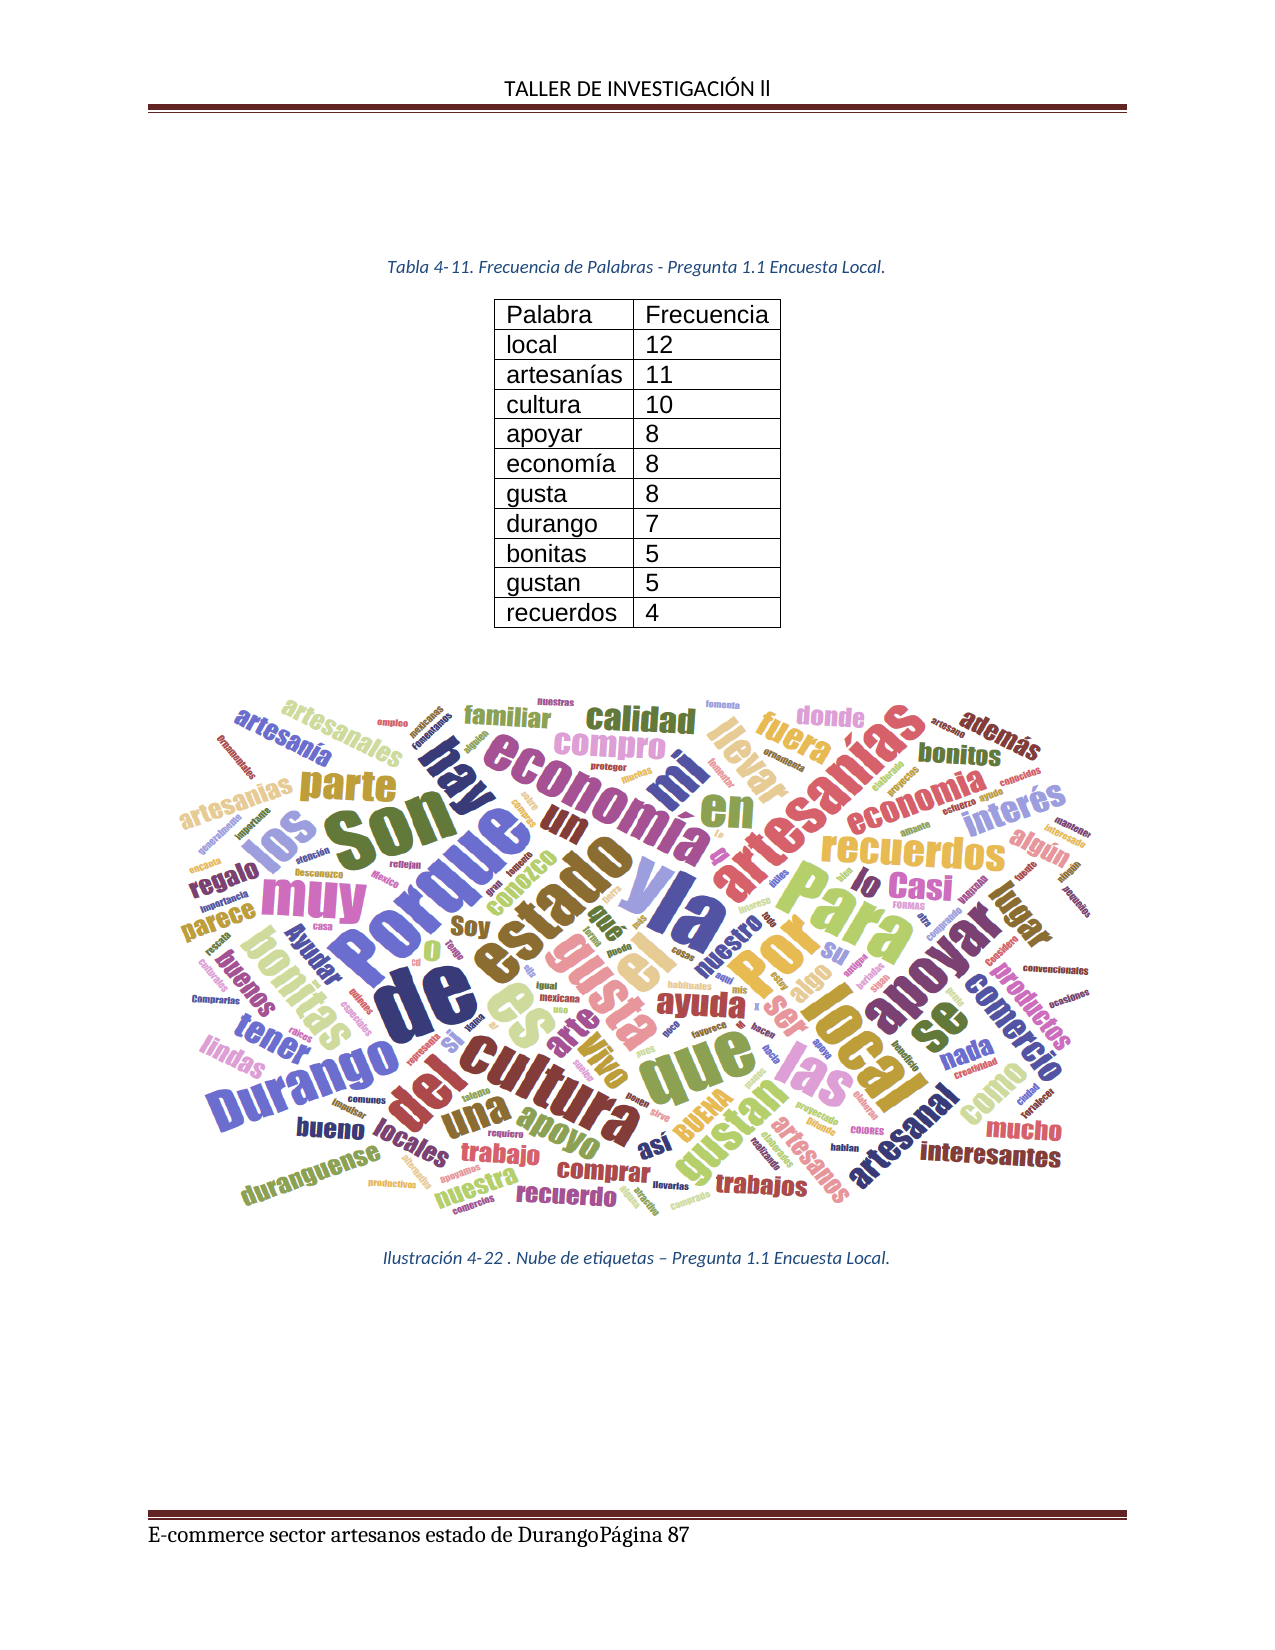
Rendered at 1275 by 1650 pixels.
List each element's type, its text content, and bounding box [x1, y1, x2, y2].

table_cell gustan [495, 568, 633, 597]
table_cell 8 [634, 419, 780, 448]
table_header Frecuencia [634, 300, 780, 329]
table_cell 5 [634, 539, 780, 567]
table_cell 7 [634, 509, 780, 537]
table_cell gusta [495, 479, 633, 508]
table_cell 12 [634, 330, 780, 359]
table_cell bonitas [495, 539, 633, 567]
table_cell apoyar [495, 419, 633, 448]
table_header Palabra [495, 300, 633, 329]
table_cell durango [495, 509, 633, 537]
table_cell 4 [634, 598, 780, 627]
picture [170, 685, 1105, 1222]
text Tabla 4-7. Frecuencia de Palabras - Pregunta 1.1 Encuesta Local. [148, 255, 1127, 278]
table_cell economía [495, 449, 633, 478]
table_cell artesanías [495, 360, 633, 388]
table_cell recuerdos [495, 598, 633, 627]
table_cell cultura [495, 390, 633, 418]
table_cell 11 [634, 360, 780, 388]
table_cell local [495, 330, 633, 359]
table_cell 8 [634, 479, 780, 508]
table_cell 8 [634, 449, 780, 478]
table_cell 10 [634, 390, 780, 418]
text Ilustración 4-18 . Nube de etiquetas – Pregunta 1.1 Encuesta Local. [148, 1246, 1127, 1269]
table_cell 5 [634, 568, 780, 597]
